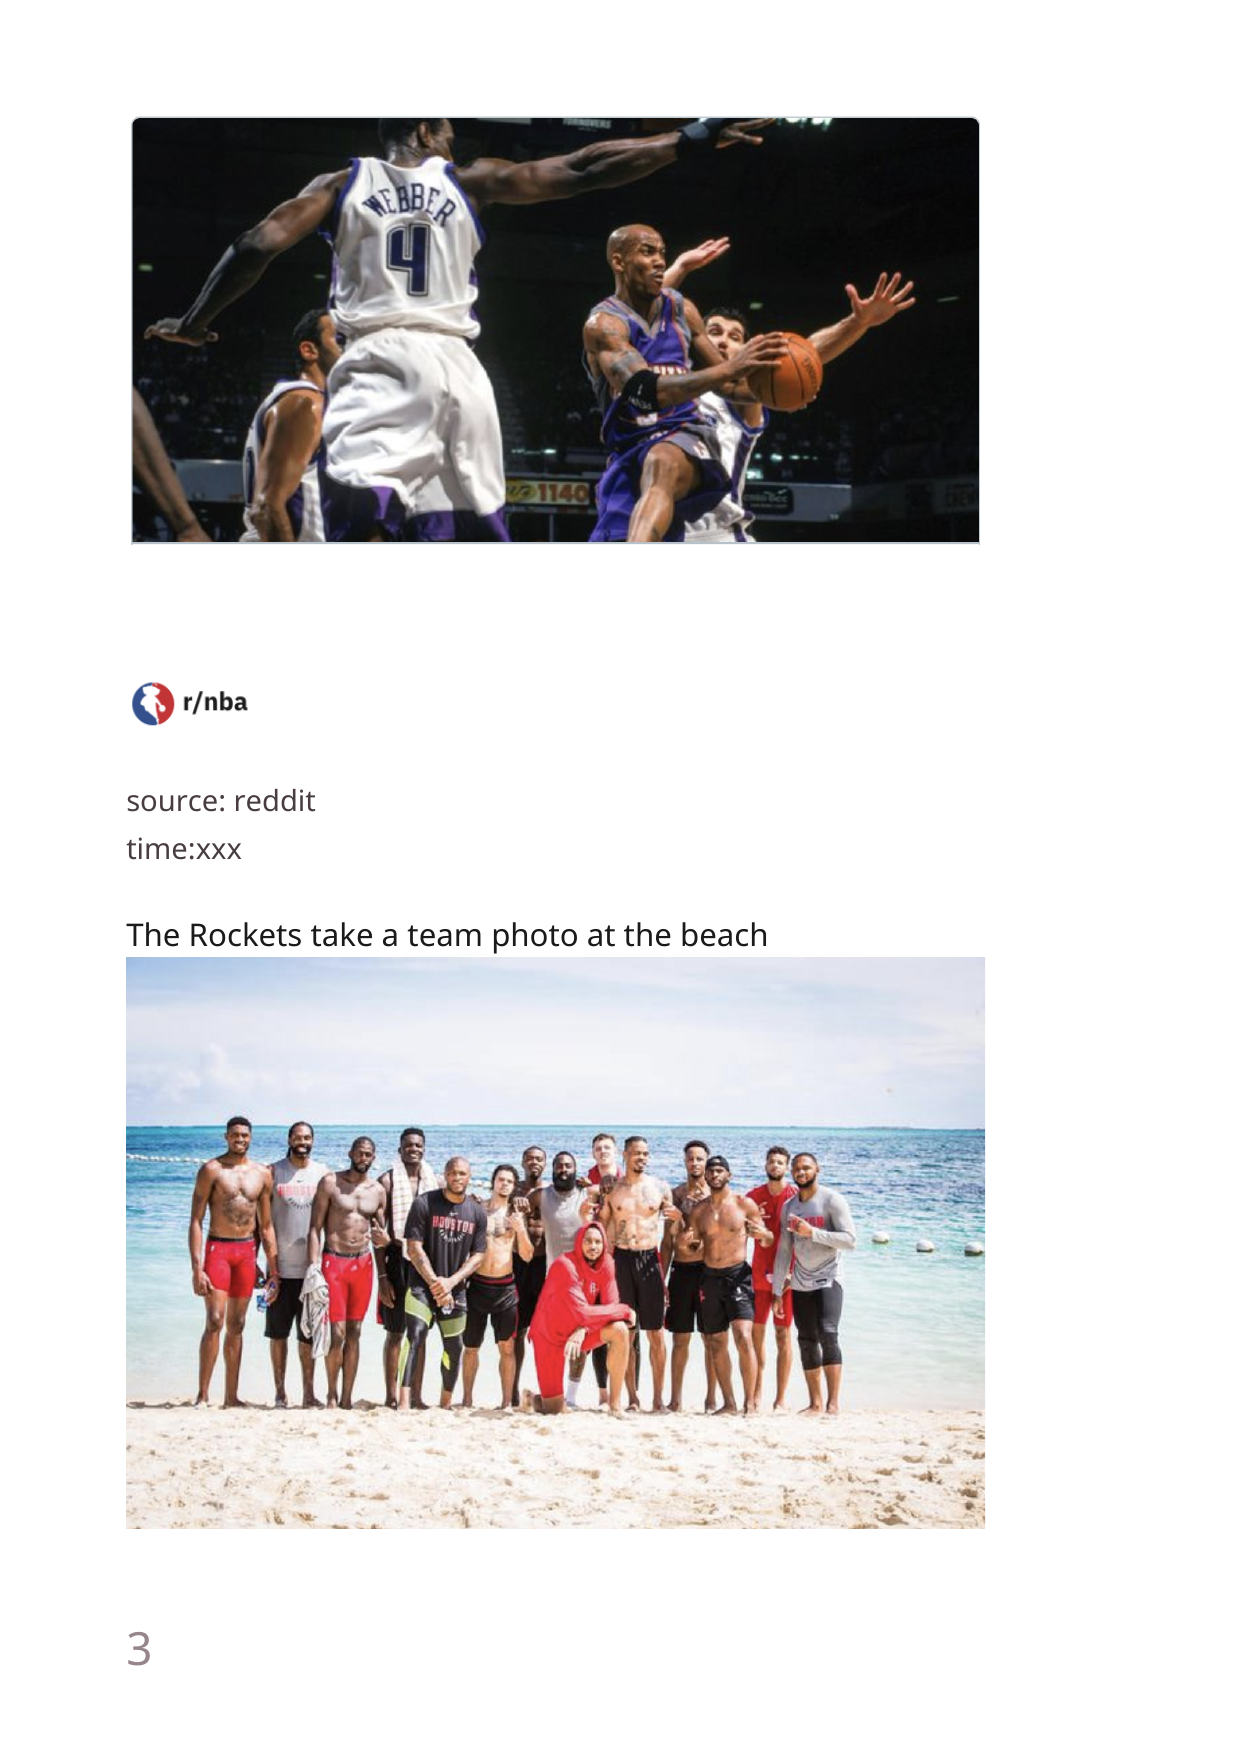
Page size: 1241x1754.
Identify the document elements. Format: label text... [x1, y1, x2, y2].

text source: reddit time:xxx [126, 781, 985, 868]
picture [126, 113, 986, 545]
text The Rockets take a team photo at the beach [126, 913, 985, 956]
picture [126, 956, 986, 1529]
picture [126, 675, 256, 736]
